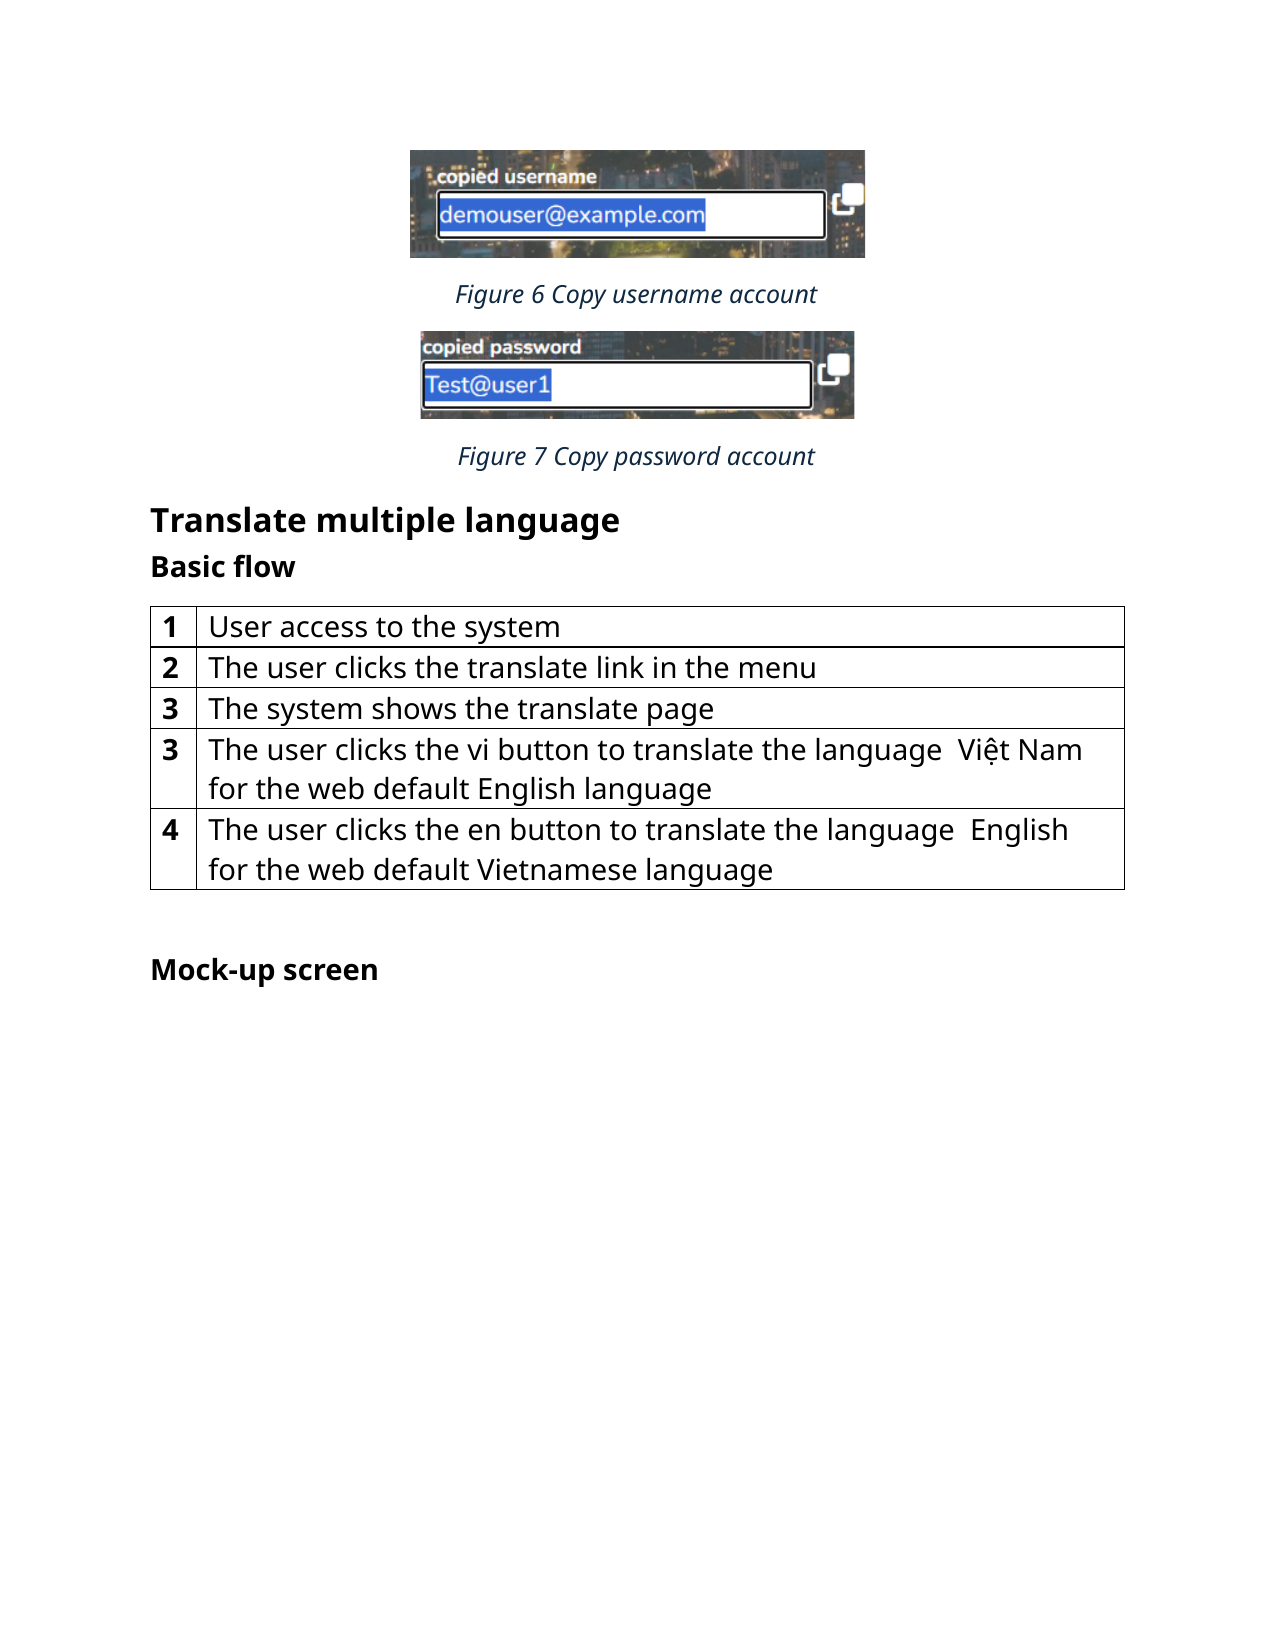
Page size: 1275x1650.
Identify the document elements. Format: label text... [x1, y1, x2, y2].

table_cell The user clicks the translate link in the menu [197, 648, 1124, 687]
table_cell 3 [151, 688, 196, 728]
table_cell 3 [151, 729, 196, 808]
table_cell The user clicks the en button to translate the language English for the web default Vietnamese language [197, 809, 1124, 889]
table_cell The user clicks the vi button to translate the language Việt Nam for the web default English language [197, 729, 1124, 808]
text Mock-up screen [150, 949, 1125, 989]
table_cell The system shows the translate page [197, 688, 1124, 728]
text Basic flow [150, 546, 1125, 586]
subtitle Translate multiple language [150, 497, 1125, 543]
table_header User access to the system [197, 607, 1124, 646]
table_header 1 [151, 607, 196, 646]
picture [420, 331, 855, 419]
table_cell 4 [151, 809, 196, 889]
text Figure 6 Copy username account [150, 277, 1125, 311]
text Figure 7 Copy password account [150, 438, 1125, 472]
table_cell 2 [151, 648, 196, 687]
picture [410, 150, 866, 258]
